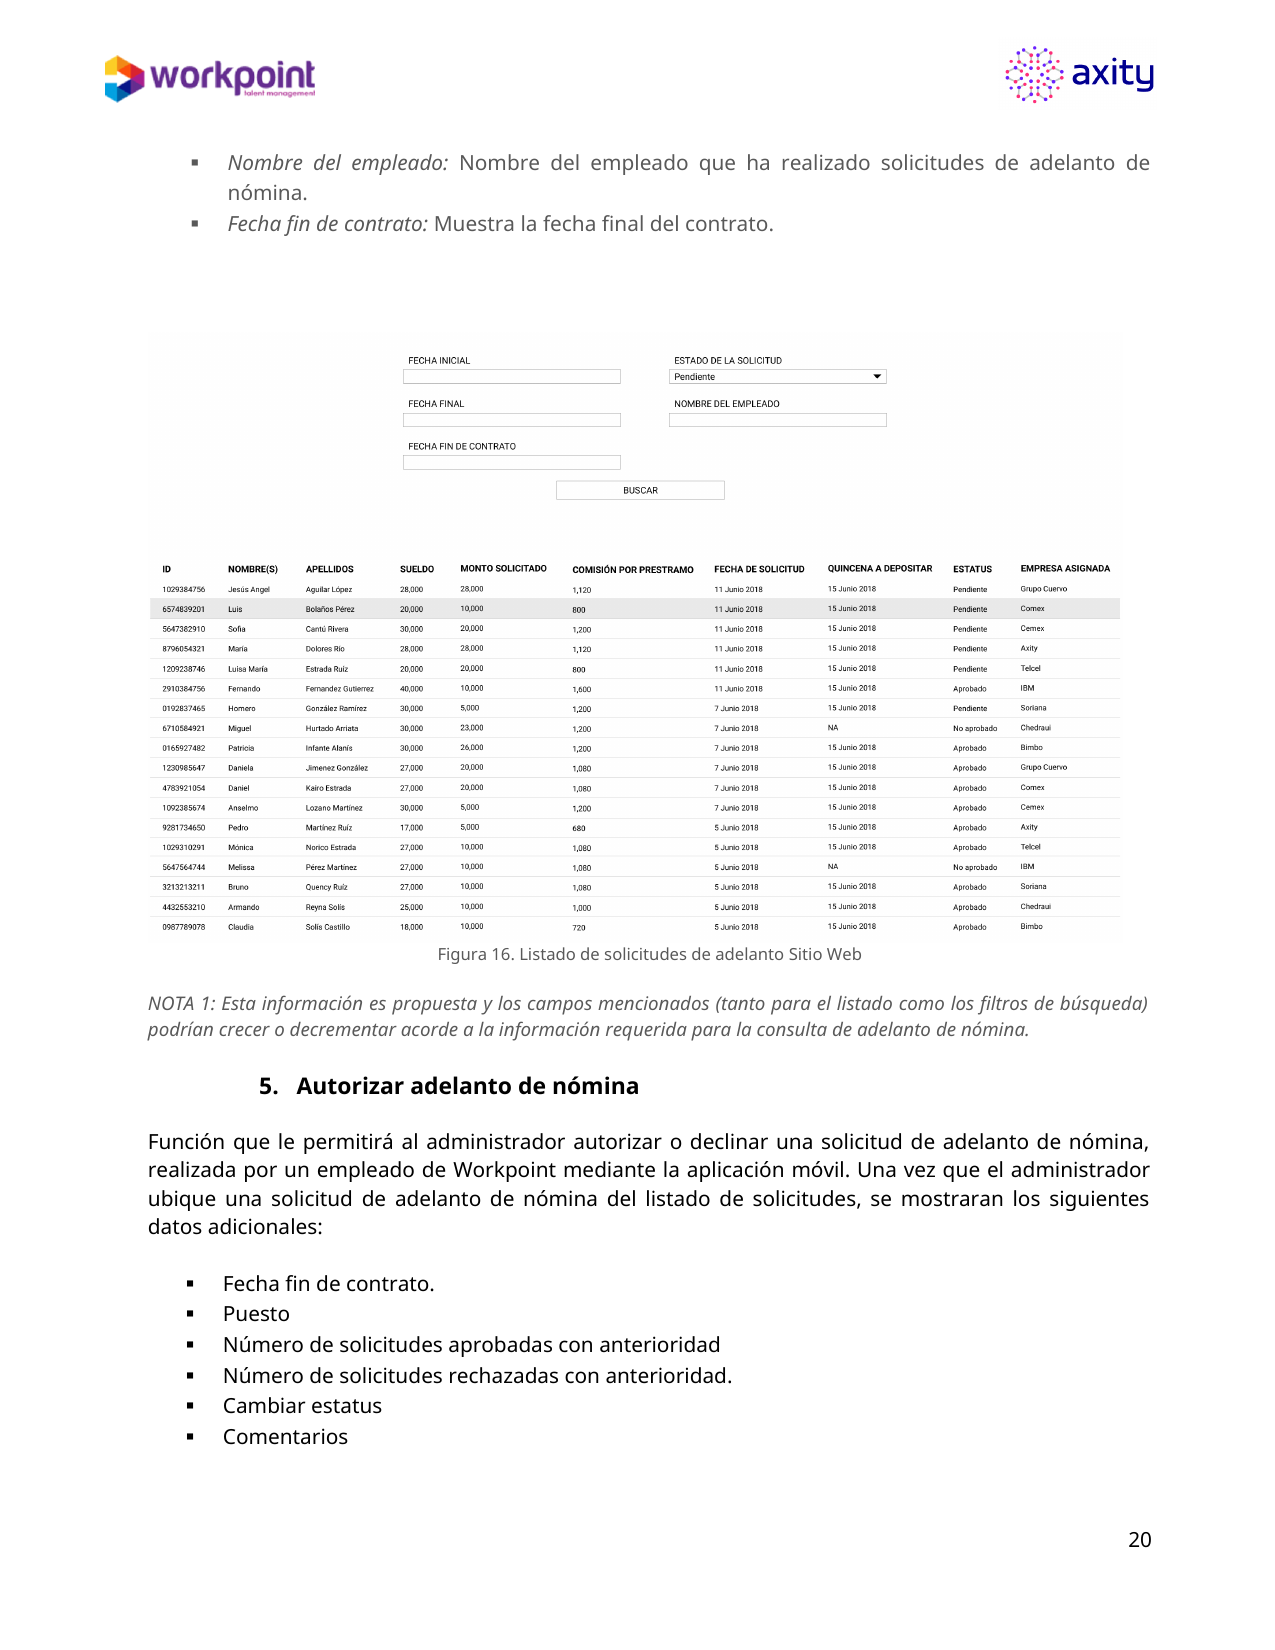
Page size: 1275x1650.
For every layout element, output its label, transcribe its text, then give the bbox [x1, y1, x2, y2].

list Puesto [185, 1299, 1152, 1328]
list Comentarios [185, 1422, 1152, 1451]
list Número de solicitudes rechazadas con anterioridad. [185, 1361, 1152, 1389]
list Fecha fin de contrato. [185, 1269, 1152, 1297]
picture [88, 37, 339, 124]
list Cambiar estatus [185, 1391, 1152, 1420]
text NOTA 1: Esta información es propuesta y los campos mencionados (tanto para el listado como los filtros de búsqueda) podrían crecer o decrementar acorde a la información requerida para la consulta de adelanto de nómina. [148, 991, 1152, 1042]
picture [147, 332, 1123, 943]
text Figura 16. Listado de solicitudes de adelanto Sitio Web [148, 942, 1152, 965]
list Fecha fin de contrato: Muestra la fecha final del contrato. [190, 209, 1152, 237]
picture [997, 37, 1158, 110]
list Número de solicitudes aprobadas con anterioridad [185, 1330, 1152, 1359]
list Nombre del empleado: Nombre del empleado que ha realizado solicitudes de adelanto de nómina. [190, 148, 1152, 207]
list Autorizar adelanto de nómina [259, 1070, 1152, 1101]
text Función que le permitirá al administrador autorizar o declinar una solicitud de adelanto de nómina, realizada por un empleado de Workpoint mediante la aplicación móvil. Una vez que el administrador ubique una solicitud de adelanto de nómina del listado de solicitudes, se mostraran los siguientes datos adicionales: [148, 1127, 1152, 1241]
